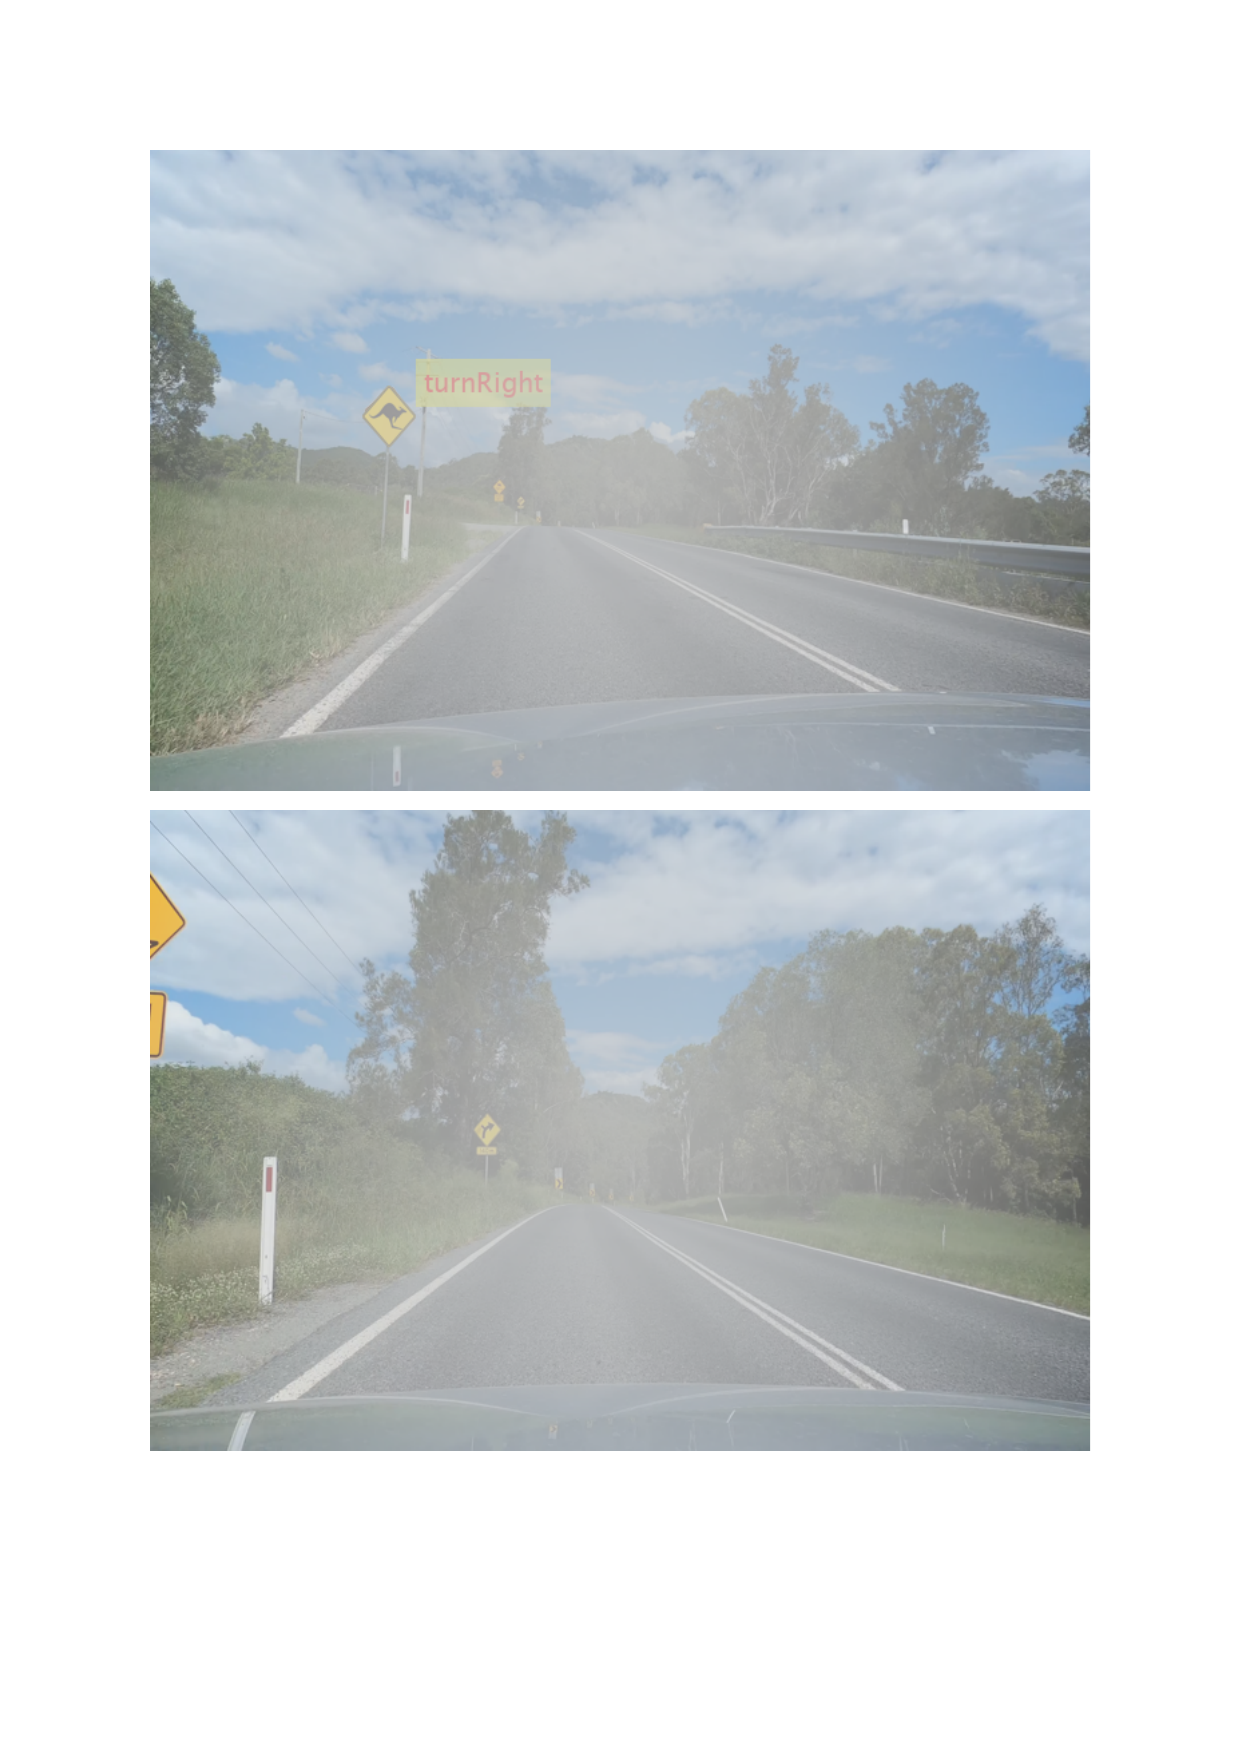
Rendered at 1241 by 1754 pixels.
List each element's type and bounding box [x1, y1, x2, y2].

picture [150, 150, 1091, 791]
picture [150, 810, 1091, 1451]
